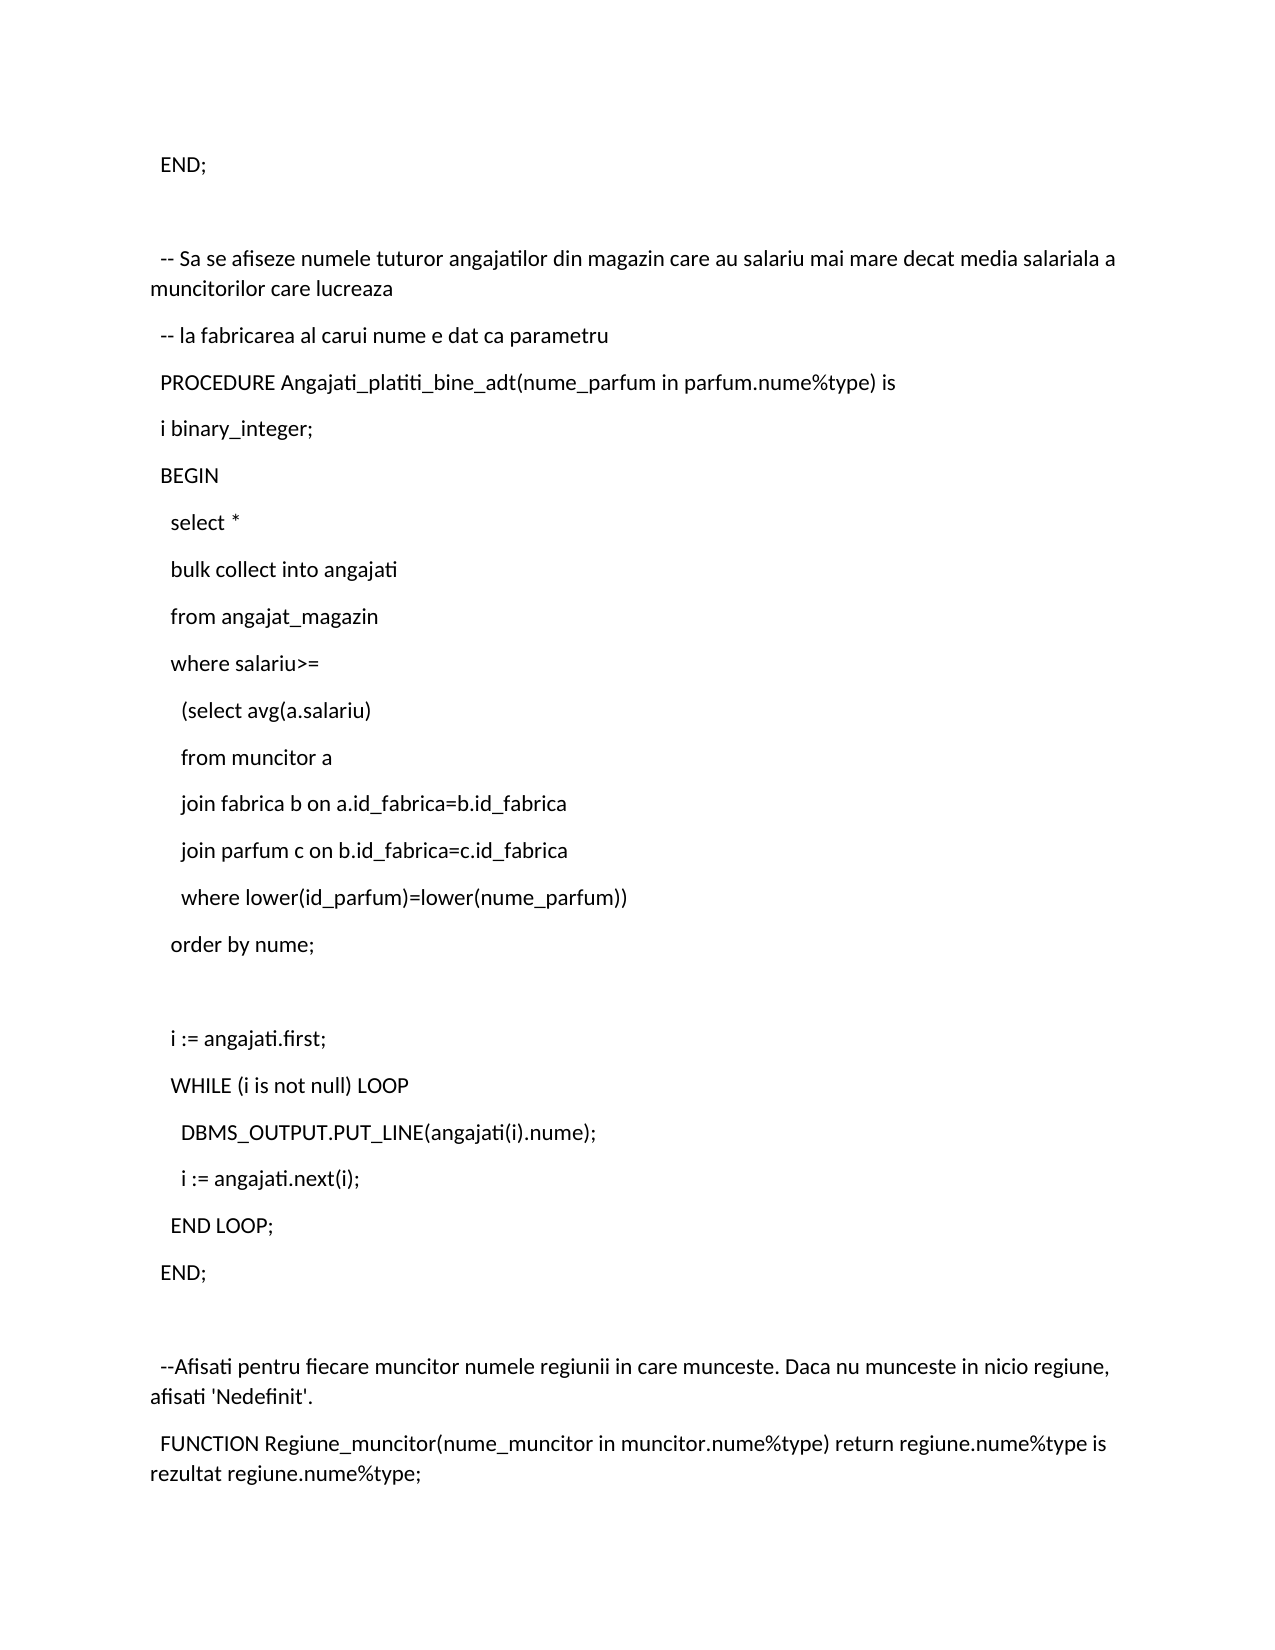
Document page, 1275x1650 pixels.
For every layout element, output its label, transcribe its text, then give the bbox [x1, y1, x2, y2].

text join parfum c on b.id_fabrica=c.id_fabrica [150, 836, 1125, 864]
text -- la fabricarea al carui nume e dat ca parametru [150, 321, 1125, 349]
text from muncitor a [150, 743, 1125, 771]
text where salariu>= [150, 649, 1125, 677]
text i := angajati.next(i); [150, 1164, 1125, 1193]
text PROCEDURE Angajati_platiti_bine_adt(nume_parfum in parfum.nume%type) is [150, 368, 1125, 396]
text i := angajati.first; [150, 1024, 1125, 1052]
text i binary_integer; [150, 414, 1125, 443]
text --Afisati pentru fiecare muncitor numele regiunii in care munceste. Daca nu munceste in nicio regiune, afisati 'Nedefinit'. [150, 1352, 1125, 1410]
text bulk collect into angajati [150, 555, 1125, 583]
text BEGIN [150, 461, 1125, 489]
text WHILE (i is not null) LOOP [150, 1071, 1125, 1099]
text (select avg(a.salariu) [150, 696, 1125, 724]
text END; [150, 1258, 1125, 1286]
text FUNCTION Regiune_muncitor(nume_muncitor in muncitor.nume%type) return regiune.nume%type is rezultat regiune.nume%type; [150, 1429, 1125, 1487]
text where lower(id_parfum)=lower(nume_parfum)) [150, 883, 1125, 911]
text from angajat_magazin [150, 602, 1125, 630]
text DBMS_OUTPUT.PUT_LINE(angajati(i).nume); [150, 1118, 1125, 1146]
text select * [150, 508, 1125, 536]
text order by nume; [150, 930, 1125, 958]
text join fabrica b on a.id_fabrica=b.id_fabrica [150, 789, 1125, 818]
text -- Sa se afiseze numele tuturor angajatilor din magazin care au salariu mai mare decat media salariala a muncitorilor care lucreaza [150, 244, 1125, 302]
text END; [150, 150, 1125, 178]
text END LOOP; [150, 1211, 1125, 1239]
